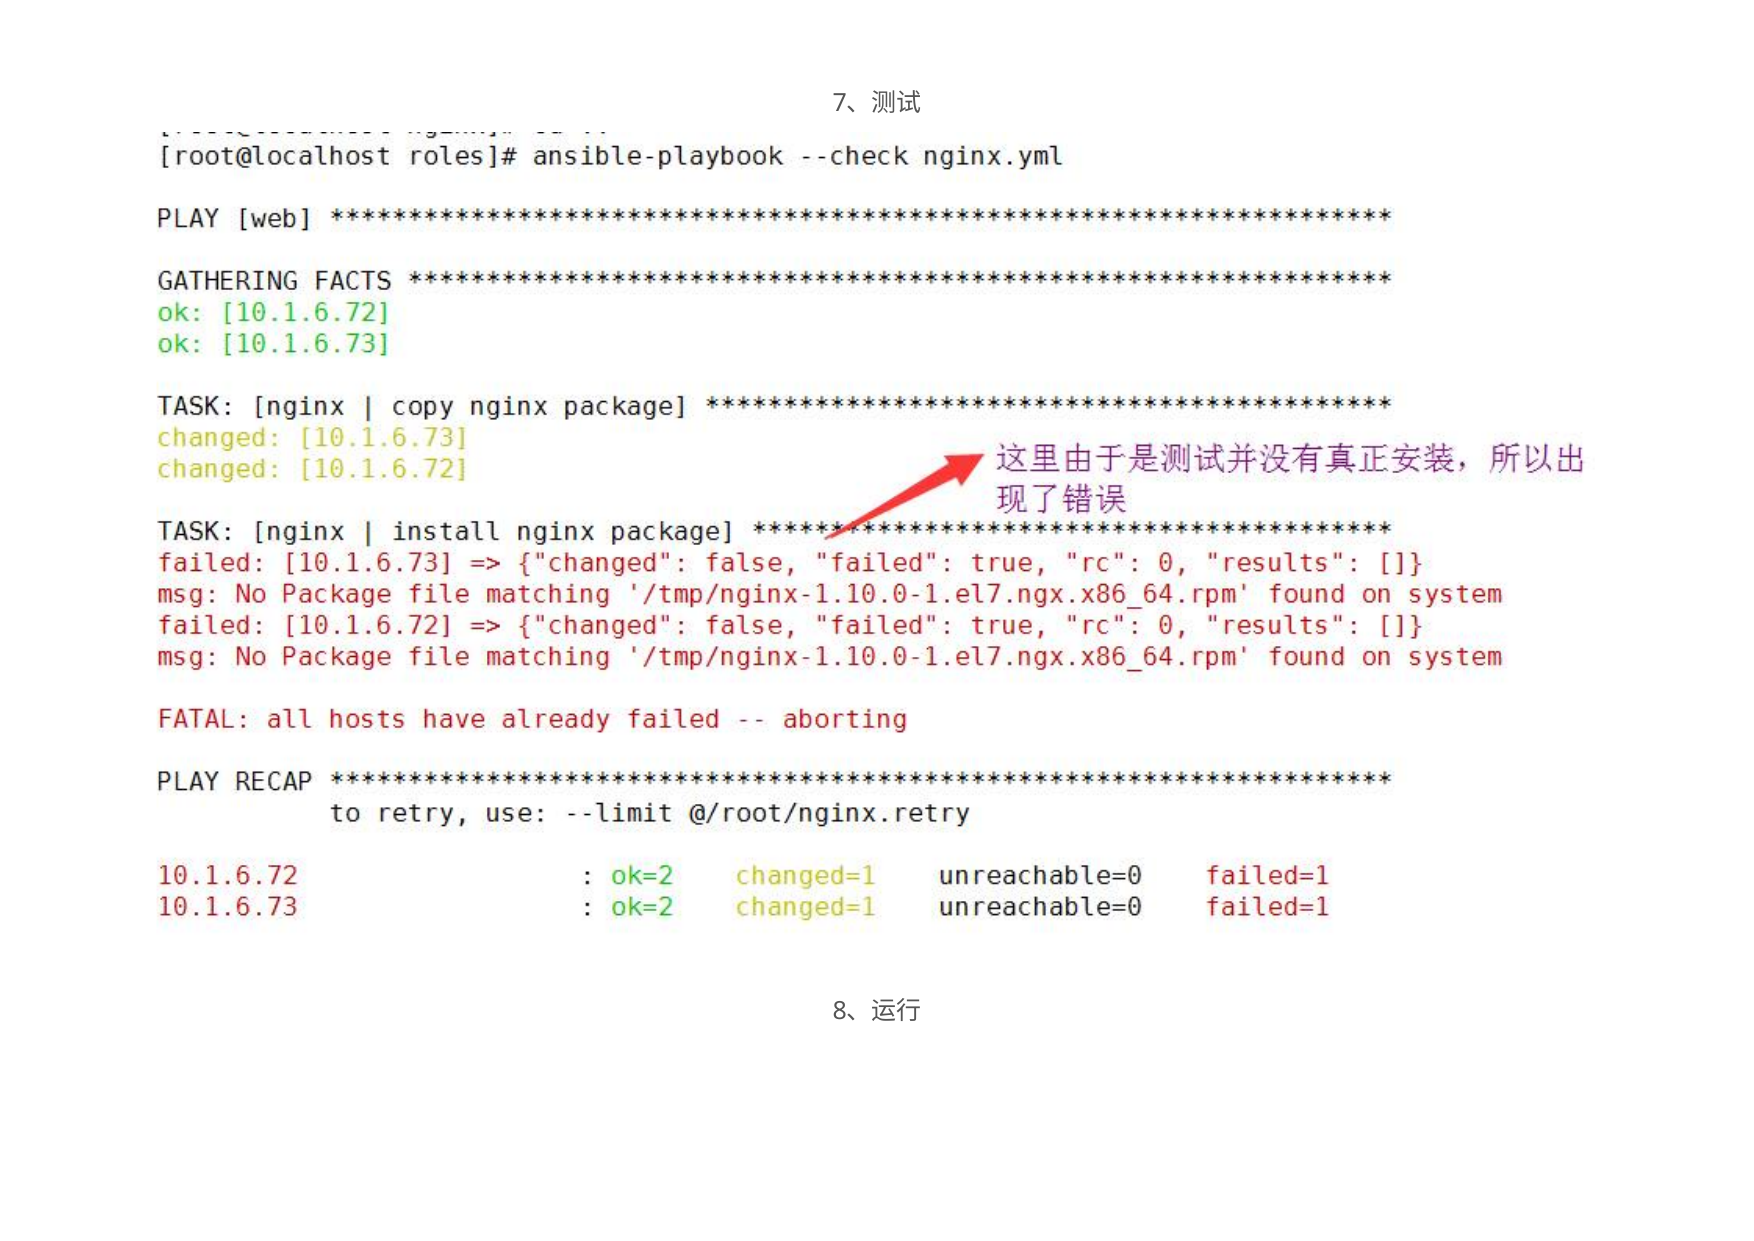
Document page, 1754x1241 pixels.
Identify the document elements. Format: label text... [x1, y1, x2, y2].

picture [156, 132, 1598, 936]
text 8、运行 [59, 976, 1695, 1041]
